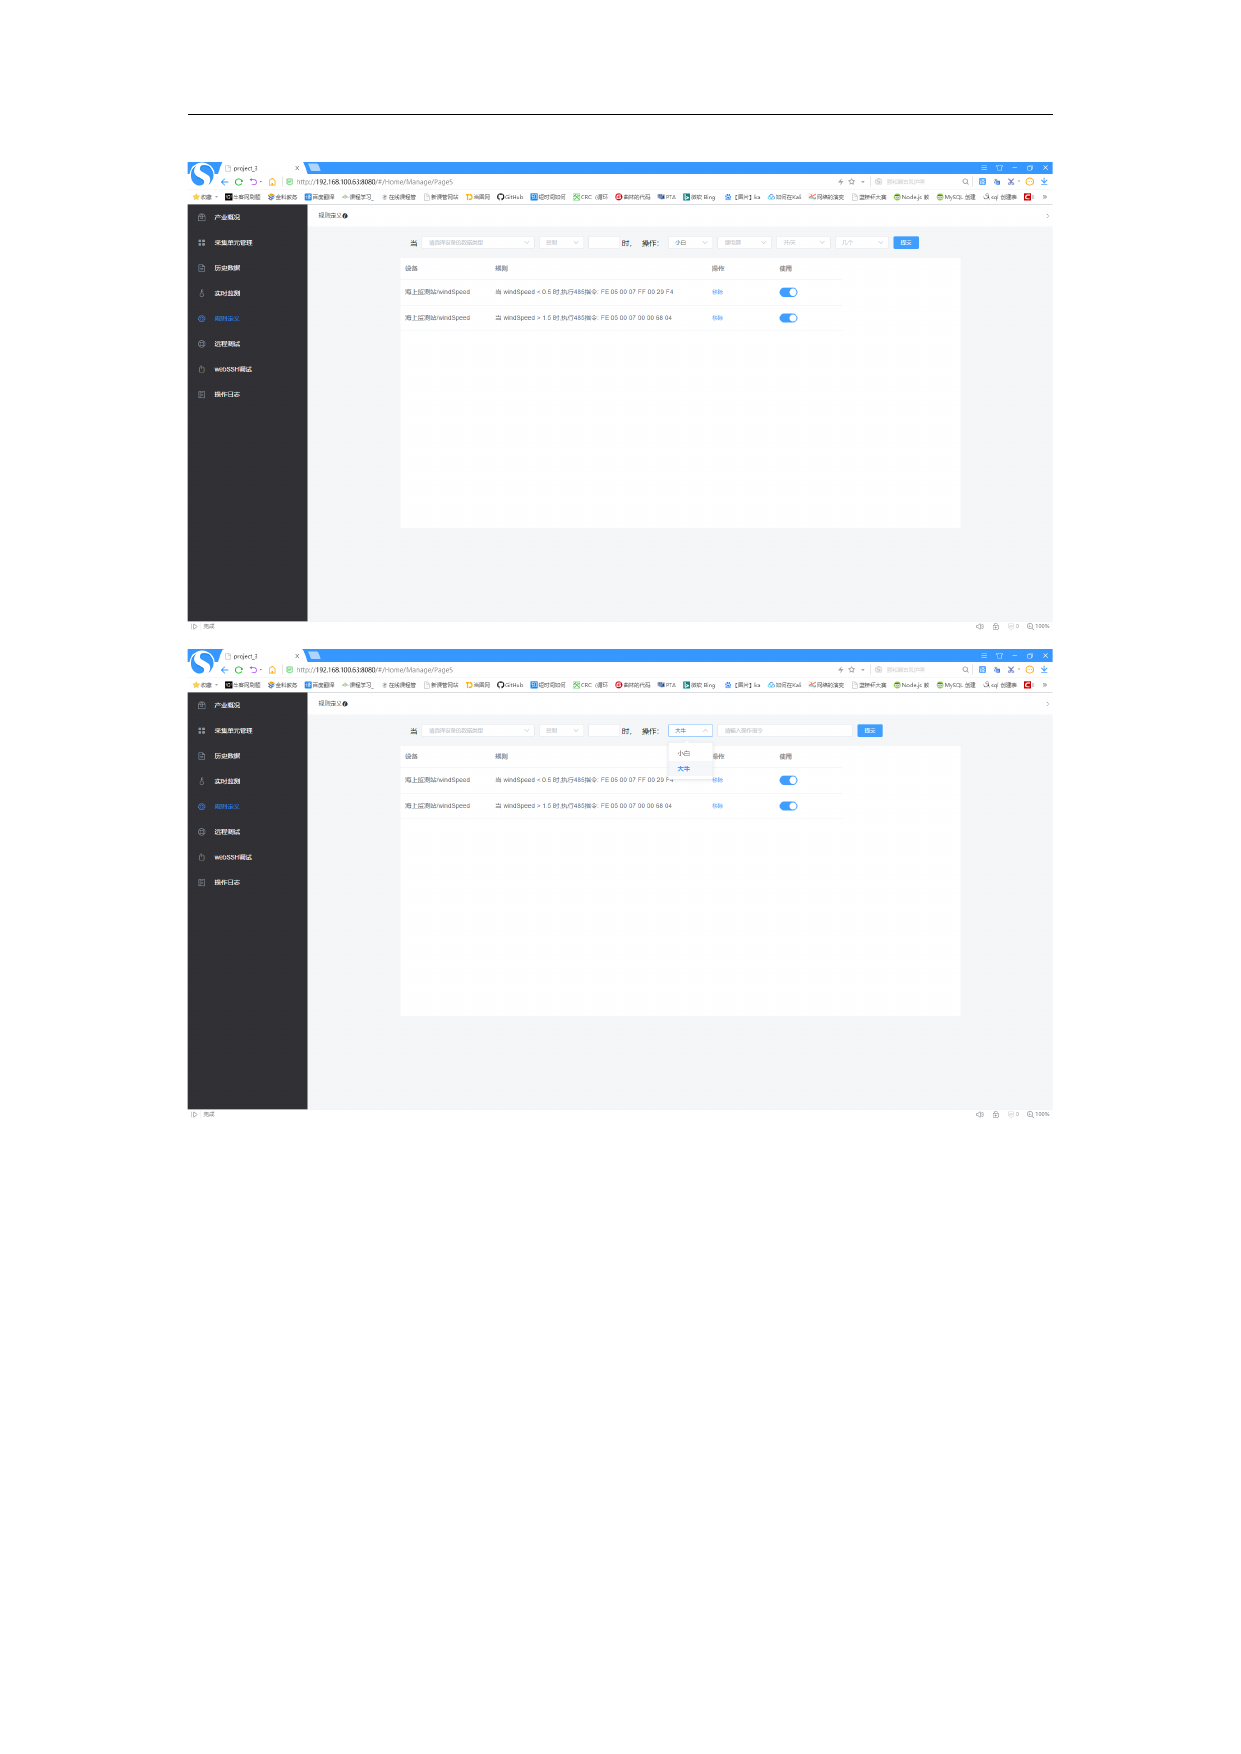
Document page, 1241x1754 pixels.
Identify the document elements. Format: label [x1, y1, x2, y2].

picture [187, 162, 1053, 631]
picture [187, 649, 1053, 1119]
